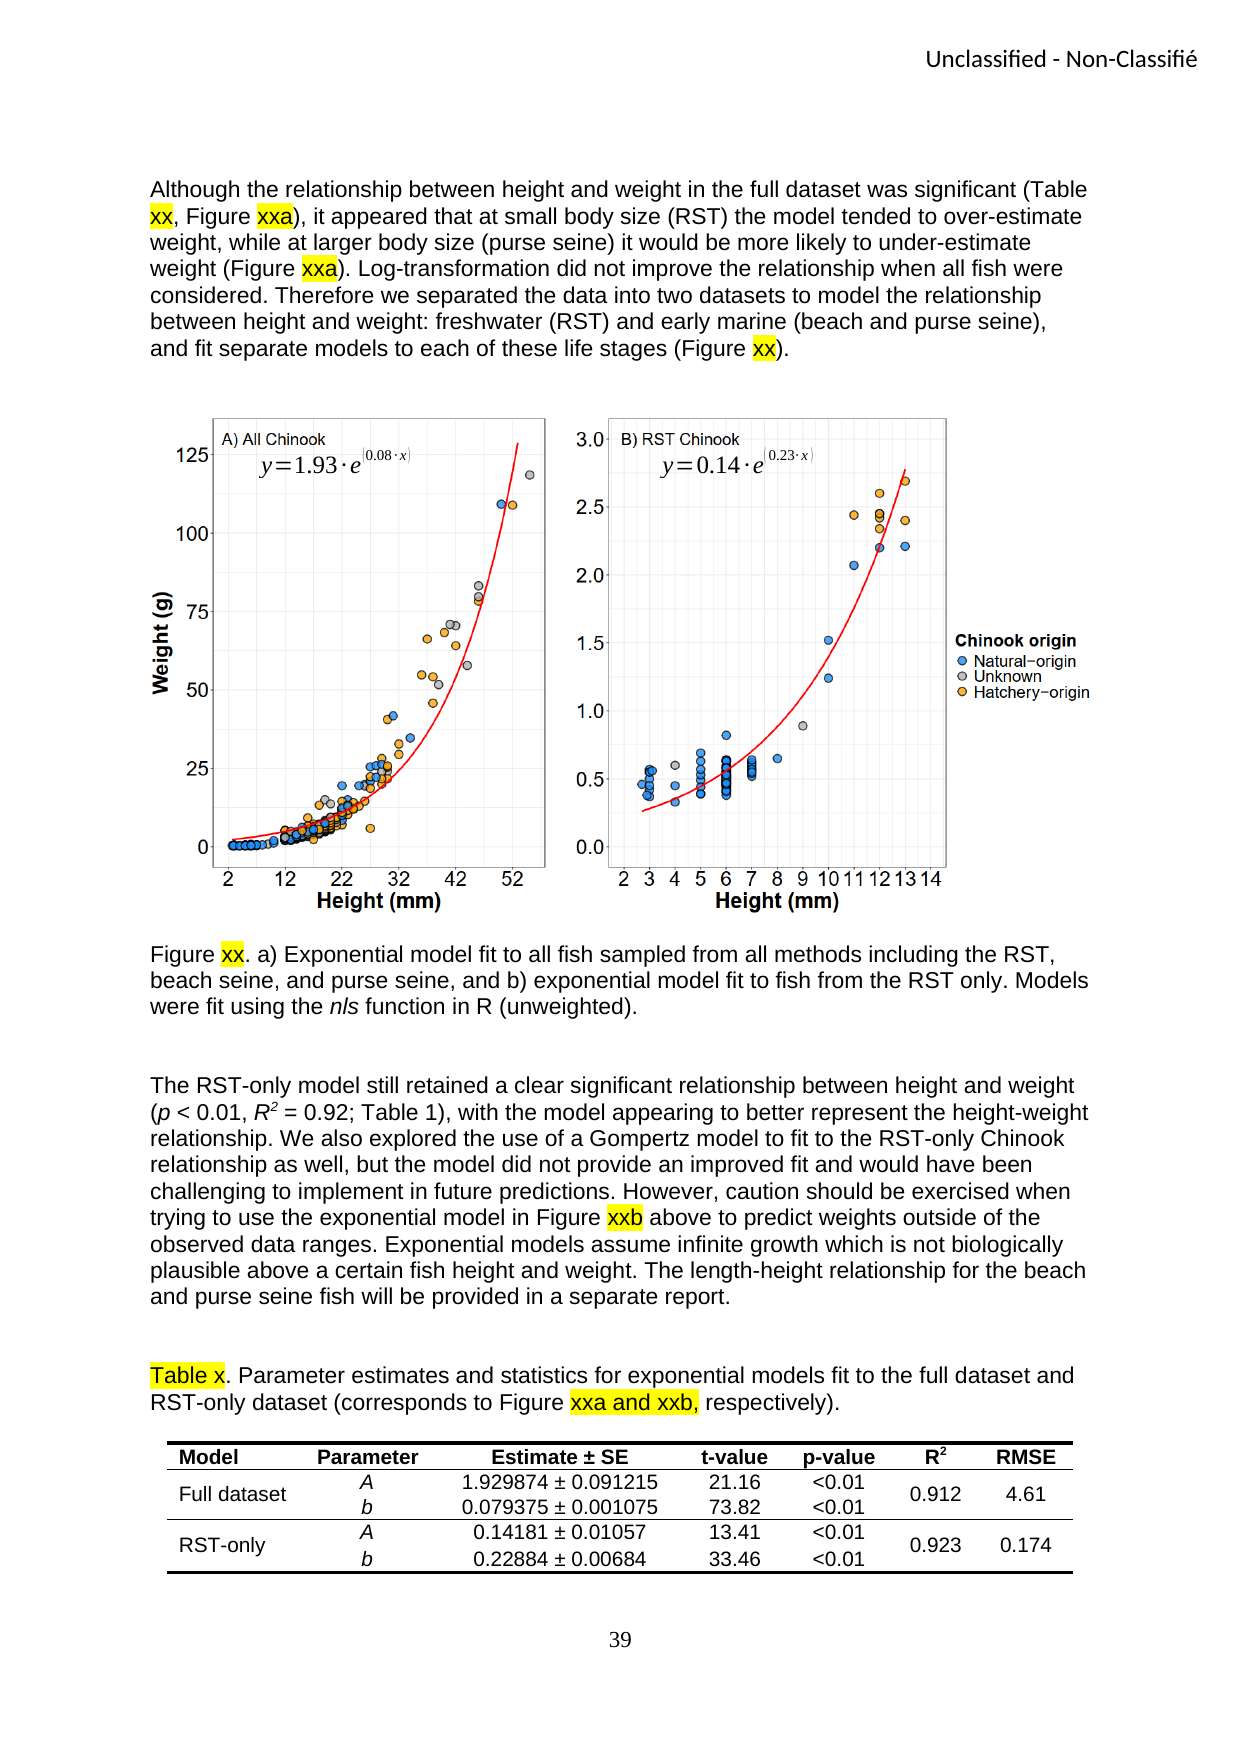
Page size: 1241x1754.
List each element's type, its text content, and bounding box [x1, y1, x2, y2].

text Although the relationship between height and weight in the full dataset was significant (Table xx, Figure xxa), it appeared that at small body size (RST) the model tended to over-estimate weight, while at larger body size (purse seine) it would be more likely to under-estimate weight (Figure xxa). Log-transformation did not improve the relationship when all fish were considered. Therefore we separated the data into two datasets to model the relationship between height and weight: freshwater (RST) and early marine (beach and purse seine), and fit separate models to each of these life stages (Figure xx). [150, 176, 1090, 361]
table_header Parameter [300, 1445, 436, 1468]
table_cell 4.61 [979, 1470, 1073, 1518]
table_header RMSE [979, 1445, 1073, 1468]
table_cell RST-only [167, 1520, 300, 1571]
table_cell 0.174 [979, 1520, 1073, 1571]
table_cell 73.82 [684, 1494, 785, 1518]
text Figure xx. a) Exponential model fit to all fish sampled from all methods including the RST, beach seine, and purse seine, and b) exponential model fit to fish from the RST only. Models were fit using the nls function in R (unweighted). [150, 941, 1090, 1020]
text Table x. Parameter estimates and statistics for exponential models fit to the full dataset and RST-only dataset (corresponds to Figure xxa and xxb, respectively). [150, 1362, 1090, 1415]
table_cell 0.912 [893, 1470, 978, 1518]
table_cell A [300, 1470, 436, 1493]
table_cell 21.16 [684, 1470, 785, 1493]
table_cell 0.14181 ± 0.01057 [436, 1520, 684, 1543]
table_cell 1.929874 ± 0.091215 [436, 1470, 684, 1493]
table_cell 0.079375 ± 0.001075 [436, 1494, 684, 1518]
table_header Estimate ± SE [436, 1445, 684, 1468]
table_header p-value [785, 1445, 892, 1468]
table_cell <0.01 [785, 1470, 892, 1493]
table_cell 13.41 [684, 1520, 785, 1543]
text The RST-only model still retained a clear significant relationship between height and weight (p < 0.01, R2 = 0.92; Table 1), with the model appearing to better represent the height-weight relationship. We also explored the use of a Gompertz model to fit to the RST-only Chinook relationship as well, but the model did not provide an improved fit and would have been challenging to implement in future predictions. However, caution should be exercised when trying to use the exponential model in Figure xxb above to predict weights outside of the observed data ranges. Exponential models assume infinite growth which is not biologically plausible above a certain fish height and weight. The length-height relationship for the beach and purse seine fish will be provided in a separate report. [150, 1072, 1090, 1309]
table_cell b [300, 1544, 436, 1571]
table_cell A [300, 1520, 436, 1543]
picture [149, 415, 1091, 914]
table_header t-value [684, 1445, 785, 1468]
table_cell 33.46 [684, 1544, 785, 1571]
table_cell 0.22884 ± 0.00684 [436, 1544, 684, 1571]
table_header Model [167, 1445, 300, 1468]
table_cell <0.01 [785, 1544, 892, 1571]
table_cell b [300, 1494, 436, 1518]
table_cell Full dataset [167, 1470, 300, 1518]
table_cell <0.01 [785, 1494, 892, 1518]
table_cell 0.923 [893, 1520, 978, 1571]
table_header R2 [893, 1445, 978, 1468]
table_cell <0.01 [785, 1520, 892, 1543]
